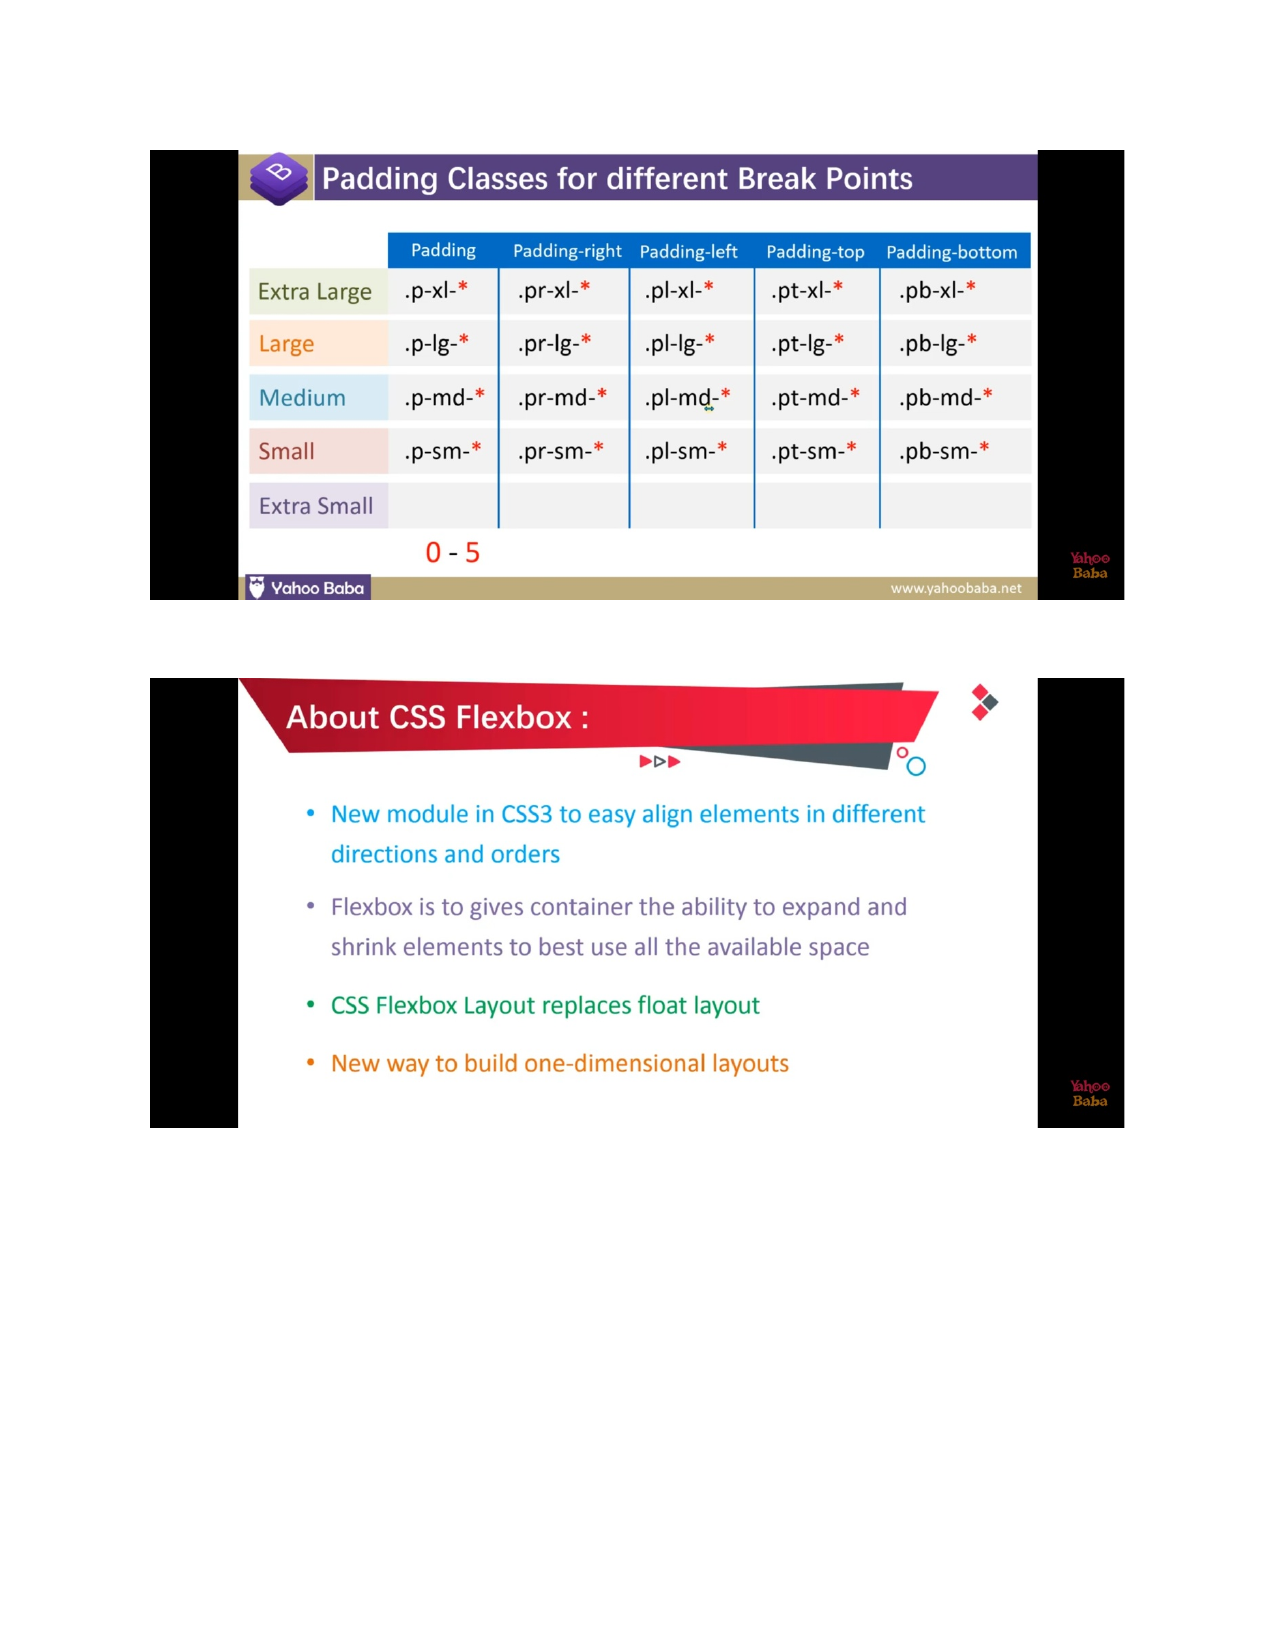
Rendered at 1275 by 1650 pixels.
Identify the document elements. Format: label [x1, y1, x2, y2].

picture [150, 678, 1125, 1128]
picture [150, 150, 1125, 600]
